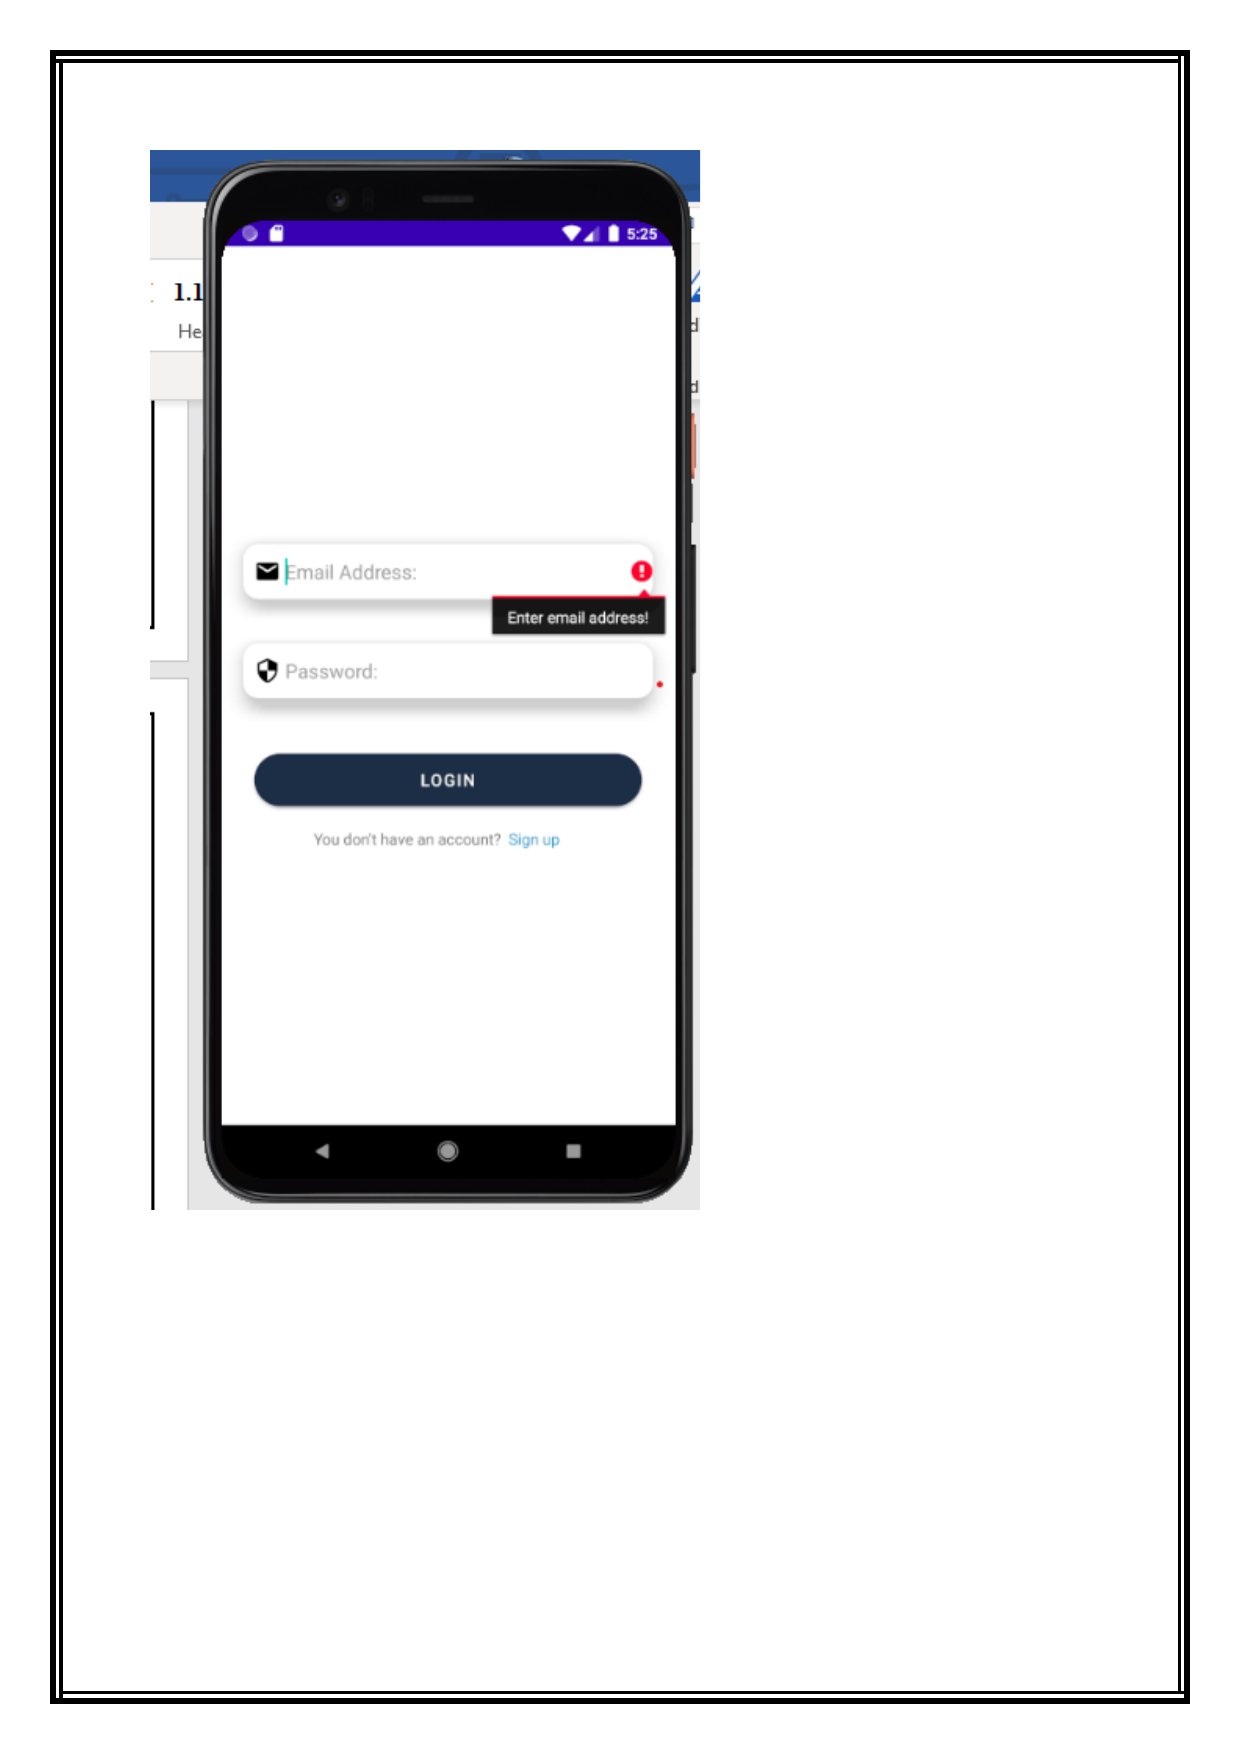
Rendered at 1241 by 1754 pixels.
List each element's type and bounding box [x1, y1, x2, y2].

picture [150, 150, 700, 1210]
